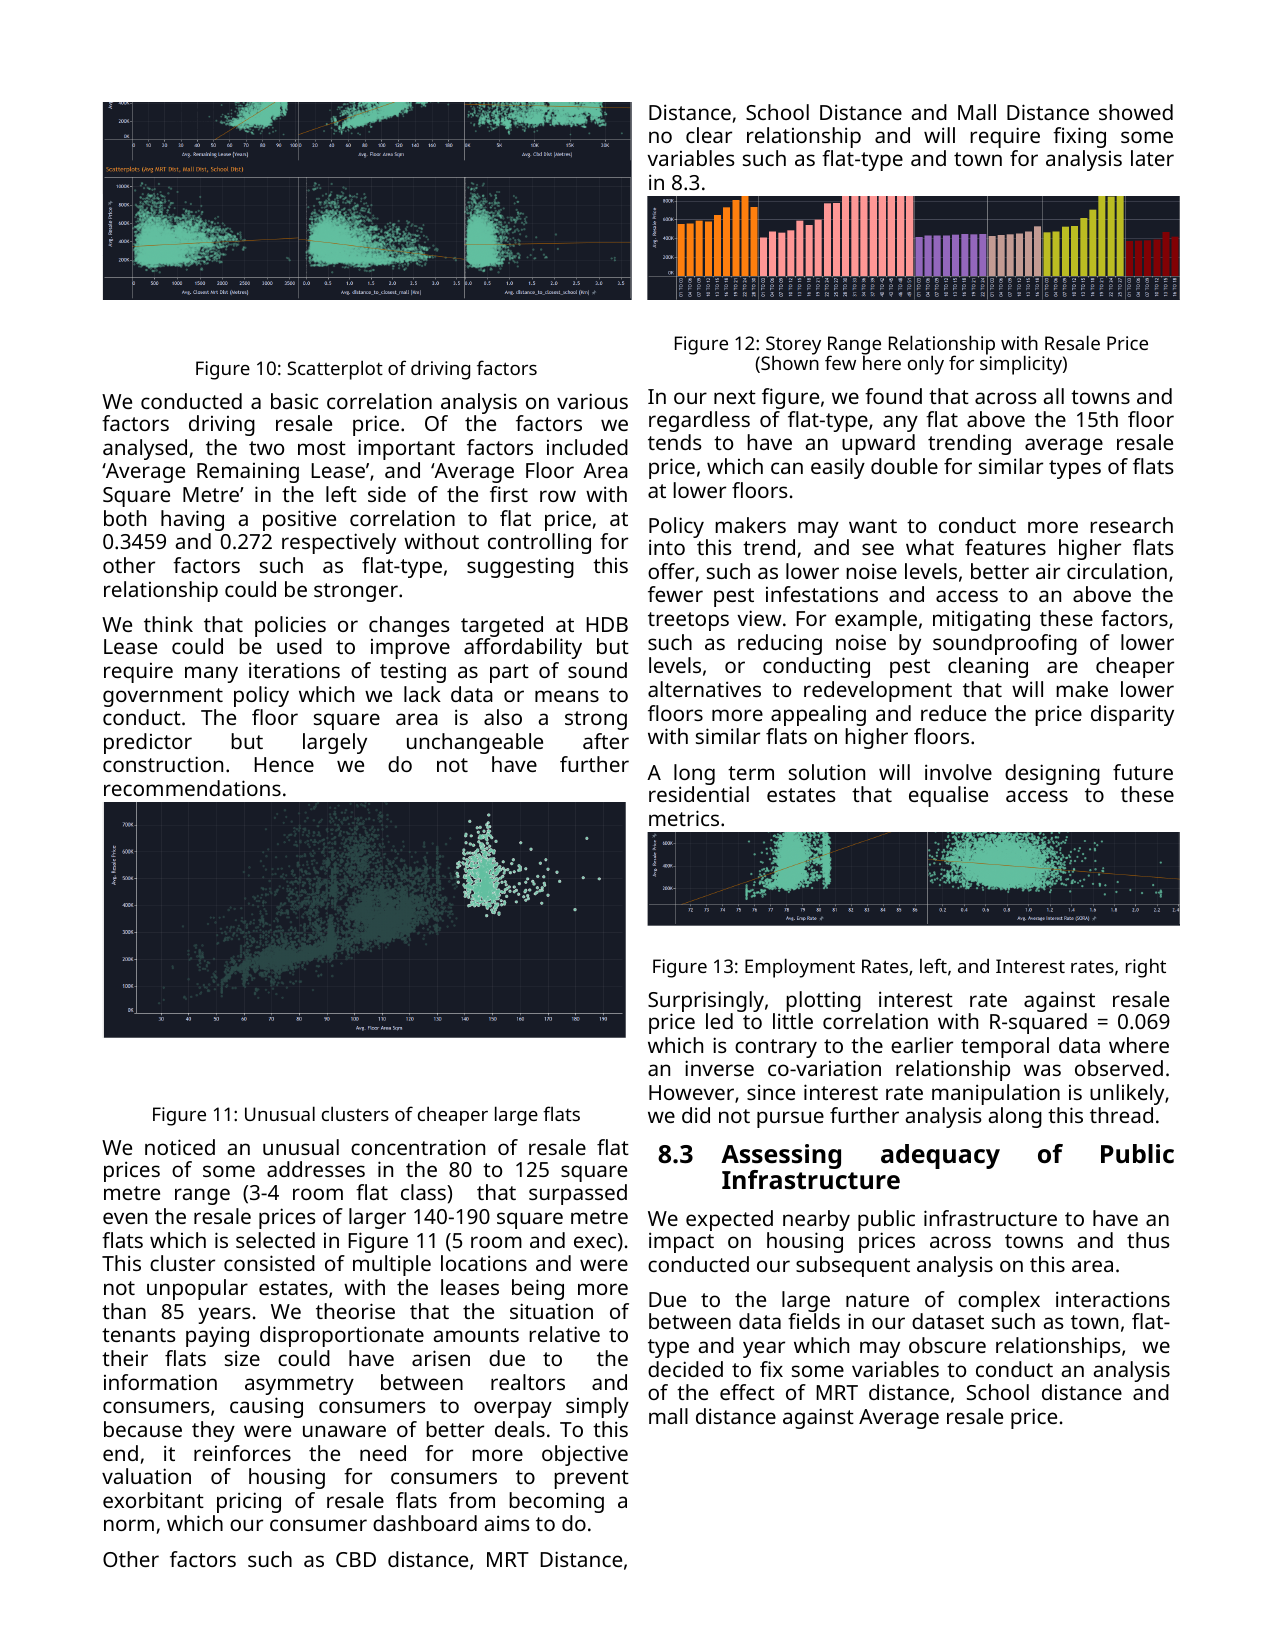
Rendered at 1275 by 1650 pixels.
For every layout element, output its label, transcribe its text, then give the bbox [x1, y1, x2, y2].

subtitle In our next figure, we found that across all towns and regardless of flat-type, any flat above the 15th floor tends to have an upward trending average resale price, which can easily double for similar types of flats at lower floors. [647, 386, 1175, 504]
text Other factors such as CBD distance, MRT Distance, Distance, School Distance and Mall Distance showed no clear relationship and will require fixing some variables such as flat-type and town for analysis later in 8.3. [647, 102, 1175, 196]
text Figure 13: Employment Rates, left, and Interest rates, right [647, 957, 1171, 978]
picture [102, 102, 632, 300]
subtitle A long term solution will involve designing future residential estates that equalise access to these metrics. [647, 761, 1175, 832]
picture [647, 832, 1180, 926]
text We noticed an unusual concentration of resale flat prices of some addresses in the 80 to 125 square metre range (3-4 room flat class) that surpassed even the resale prices of larger 140-190 square metre flats which is selected in Figure 11 (5 room and exec). This cluster consisted of multiple locations and were not unpopular estates, with the leases being more than 85 years. We theorise that the situation of tenants paying disproportionate amounts relative to their flats size could have arisen due to the information asymmetry between realtors and consumers, causing consumers to overpay simply because they were unaware of better deals. To this end, it reinforces the need for more objective valuation of housing for consumers to prevent exorbitant pricing of resale flats from becoming a norm, which our consumer dashboard aims to do. [102, 1136, 629, 1538]
subtitle Policy makers may want to conduct more research into this trend, and see what features higher flats offer, such as lower noise levels, better air circulation, fewer pest infestations and access to an above the treetops view. For example, mitigating these factors, such as reducing noise by soundproofing of lower levels, or conducting pest cleaning are cheaper alternatives to redevelopment that will make lower floors more appealing and reduce the price disparity with similar flats on higher floors. [647, 514, 1175, 751]
text Surprisingly, plotting interest rate against resale price led to little correlation with R-squared = 0.069 which is contrary to the earlier temporal data where an inverse co-variation relationship was observed. However, since interest rate manipulation is unlikely, we did not pursue further analysis along this thread. [647, 988, 1171, 1130]
text Figure 11: Unusual clusters of cheaper large flats [102, 1104, 629, 1126]
text We conducted a basic correlation analysis on various factors driving resale price. Of the factors we analysed, the two most important factors included ‘Average Remaining Lease’, and ‘Average Floor Area Square Metre’ in the left side of the first row with both having a positive correlation to flat price, at 0.3459 and 0.272 respectively without controlling for other factors such as flat-type, suggesting this relationship could be stronger. [102, 391, 629, 603]
picture [102, 802, 626, 1038]
text We think that policies or changes targeted at HDB Lease could be used to improve affordability but require many iterations of testing as part of sound government policy which we lack data or means to conduct. The floor square area is also a strong predictor but largely unchangeable after construction. Hence we do not have further recommendations. [102, 614, 629, 803]
text Figure 10: Scatterplot of driving factors [102, 359, 629, 380]
text Figure 12: Storey Range Relationship with Resale Price (Shown few here only for simplicity) [647, 333, 1175, 376]
subtitle Assessing adequacy of Public Infrastructure [658, 1141, 1175, 1197]
text Due to the large nature of complex interactions between data fields in our dataset such as town, flat-type and year which may obscure relationships, we decided to fix some variables to conduct an analysis of the effect of MRT distance, School distance and mall distance against Average resale price. [647, 1289, 1171, 1431]
text We expected nearby public infrastructure to have an impact on housing prices across towns and thus conducted our subsequent analysis on this area. [647, 1207, 1171, 1278]
picture [647, 196, 1180, 300]
